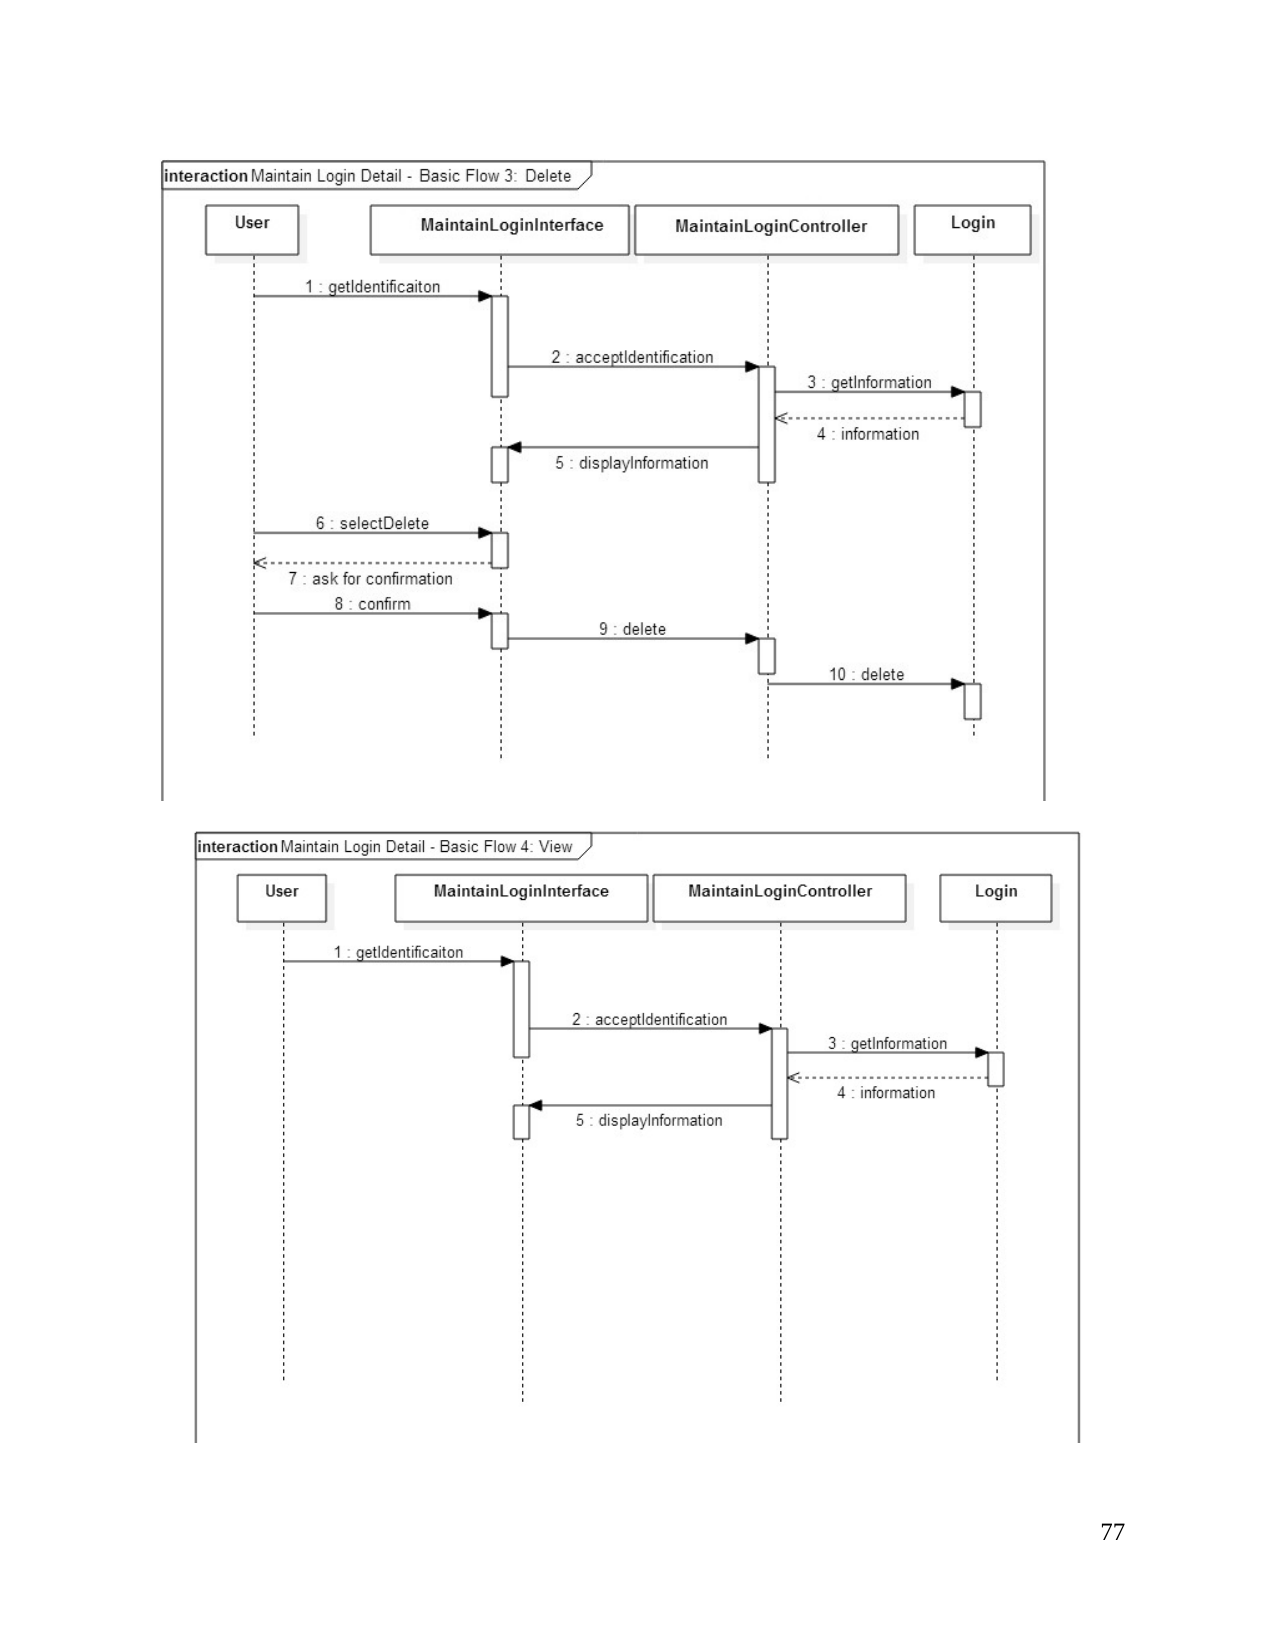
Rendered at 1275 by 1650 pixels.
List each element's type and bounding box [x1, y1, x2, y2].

picture [184, 821, 1091, 1443]
picture [150, 150, 1057, 801]
